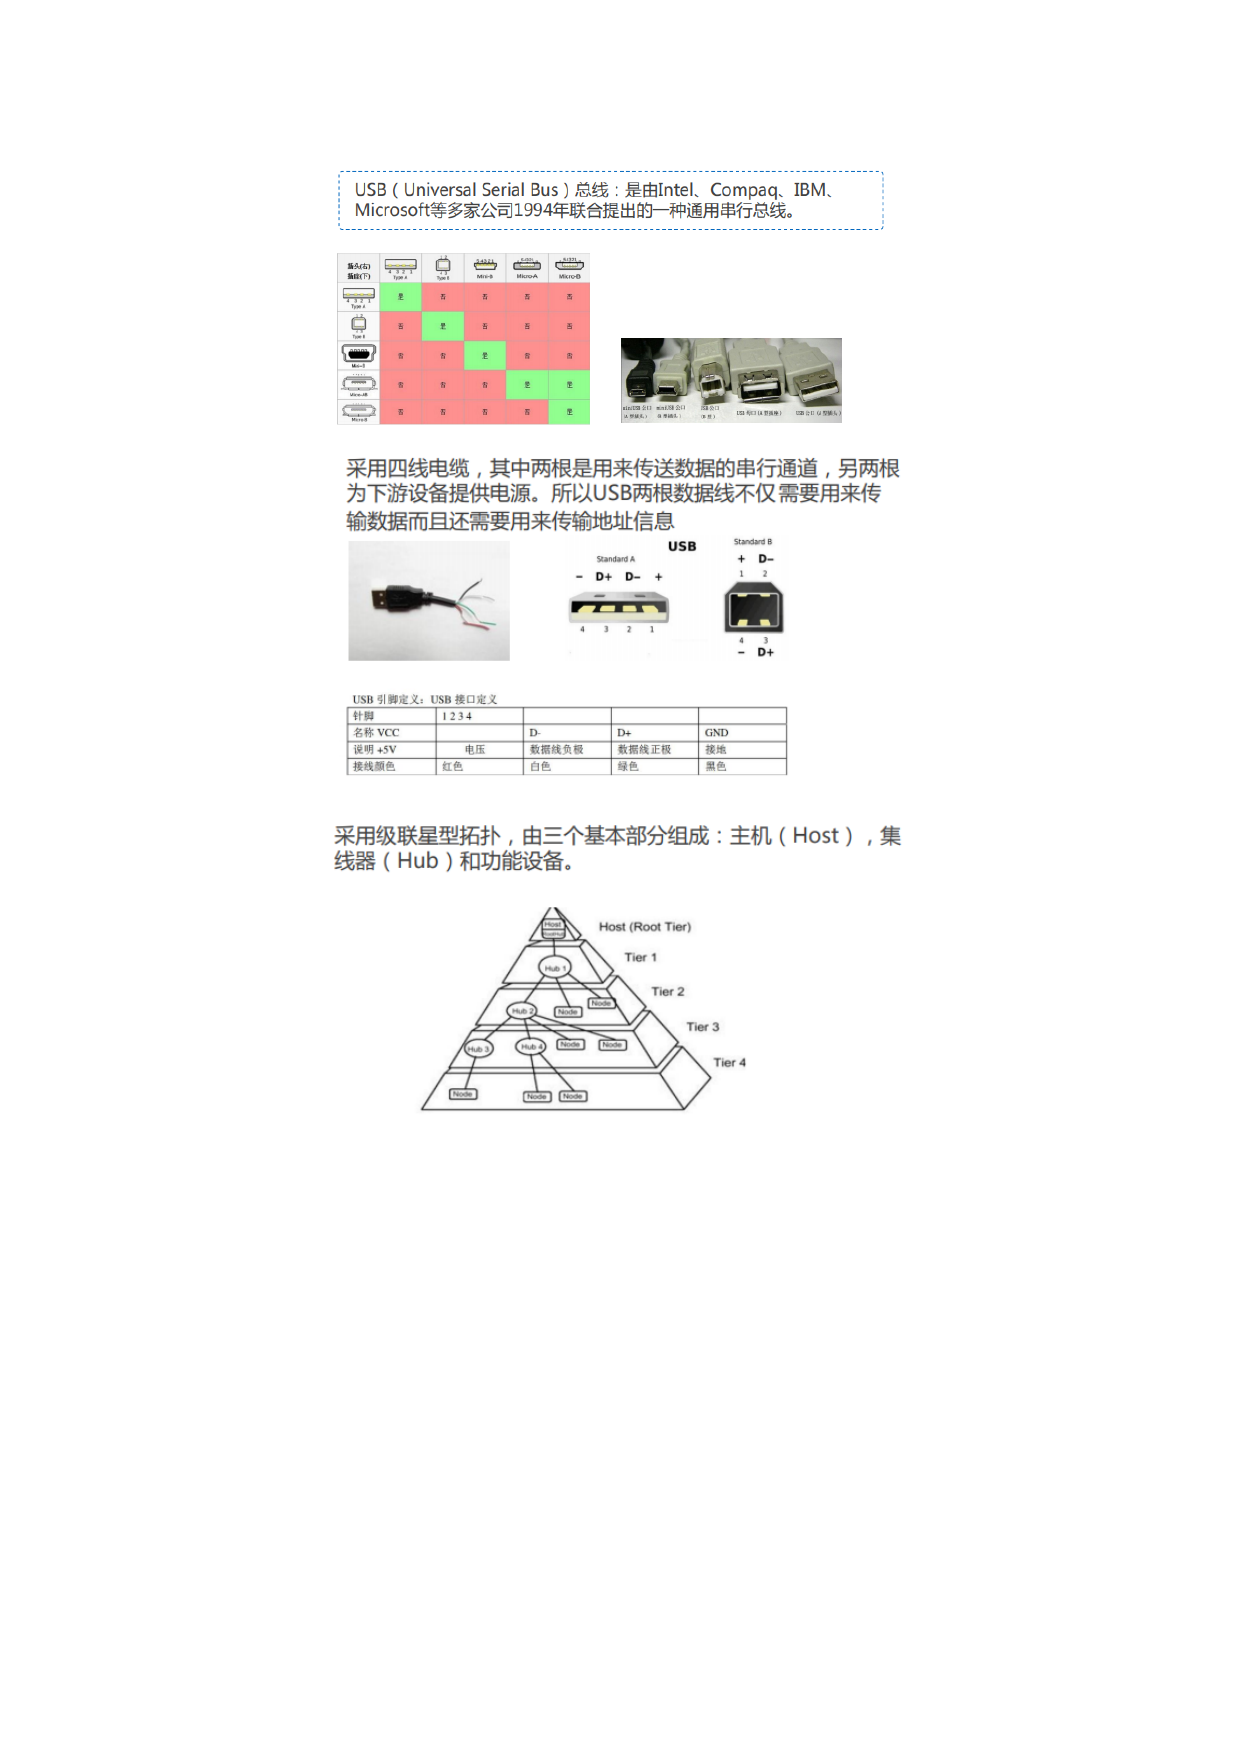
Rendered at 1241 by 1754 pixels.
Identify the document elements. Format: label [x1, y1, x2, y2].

picture [330, 812, 911, 1117]
picture [315, 162, 925, 432]
picture [338, 454, 902, 786]
